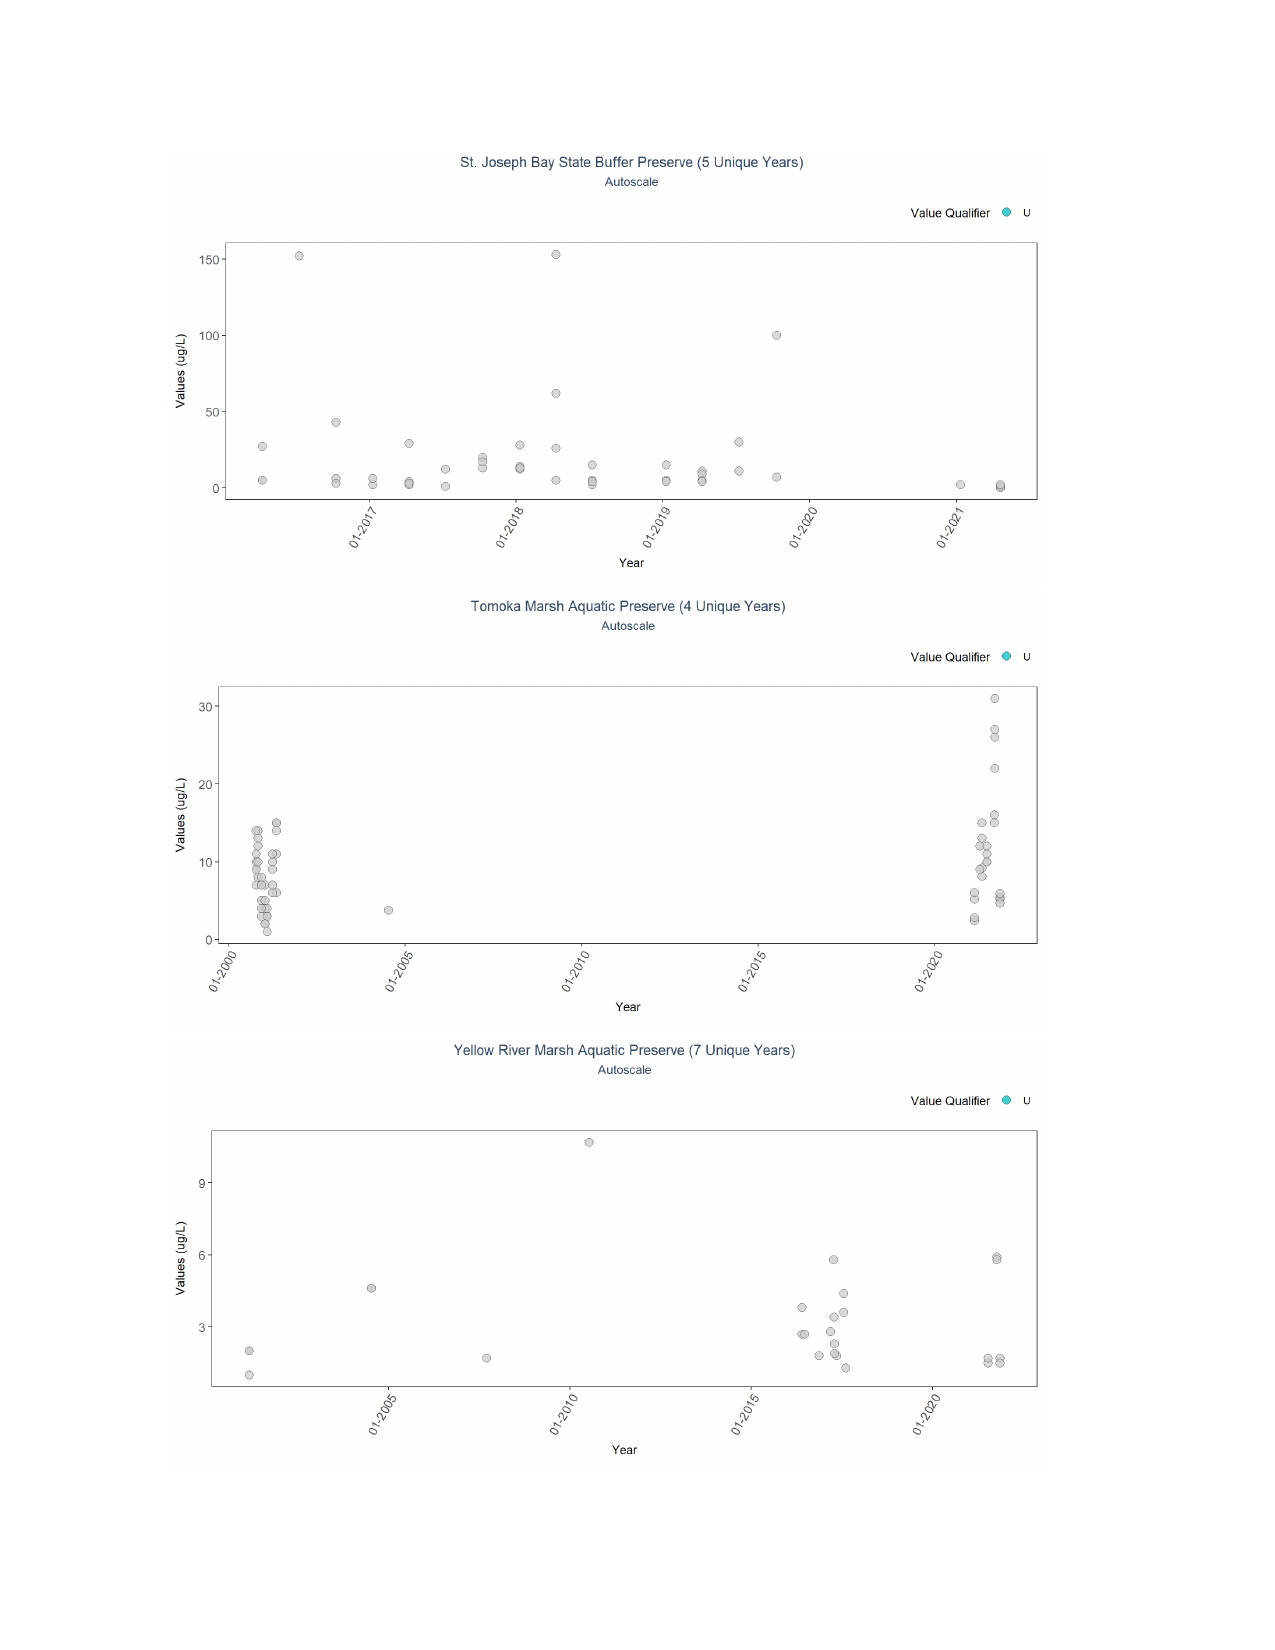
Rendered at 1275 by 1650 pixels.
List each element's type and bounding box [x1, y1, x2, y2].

picture [168, 1037, 1044, 1475]
picture [168, 150, 1044, 588]
picture [168, 593, 1044, 1032]
